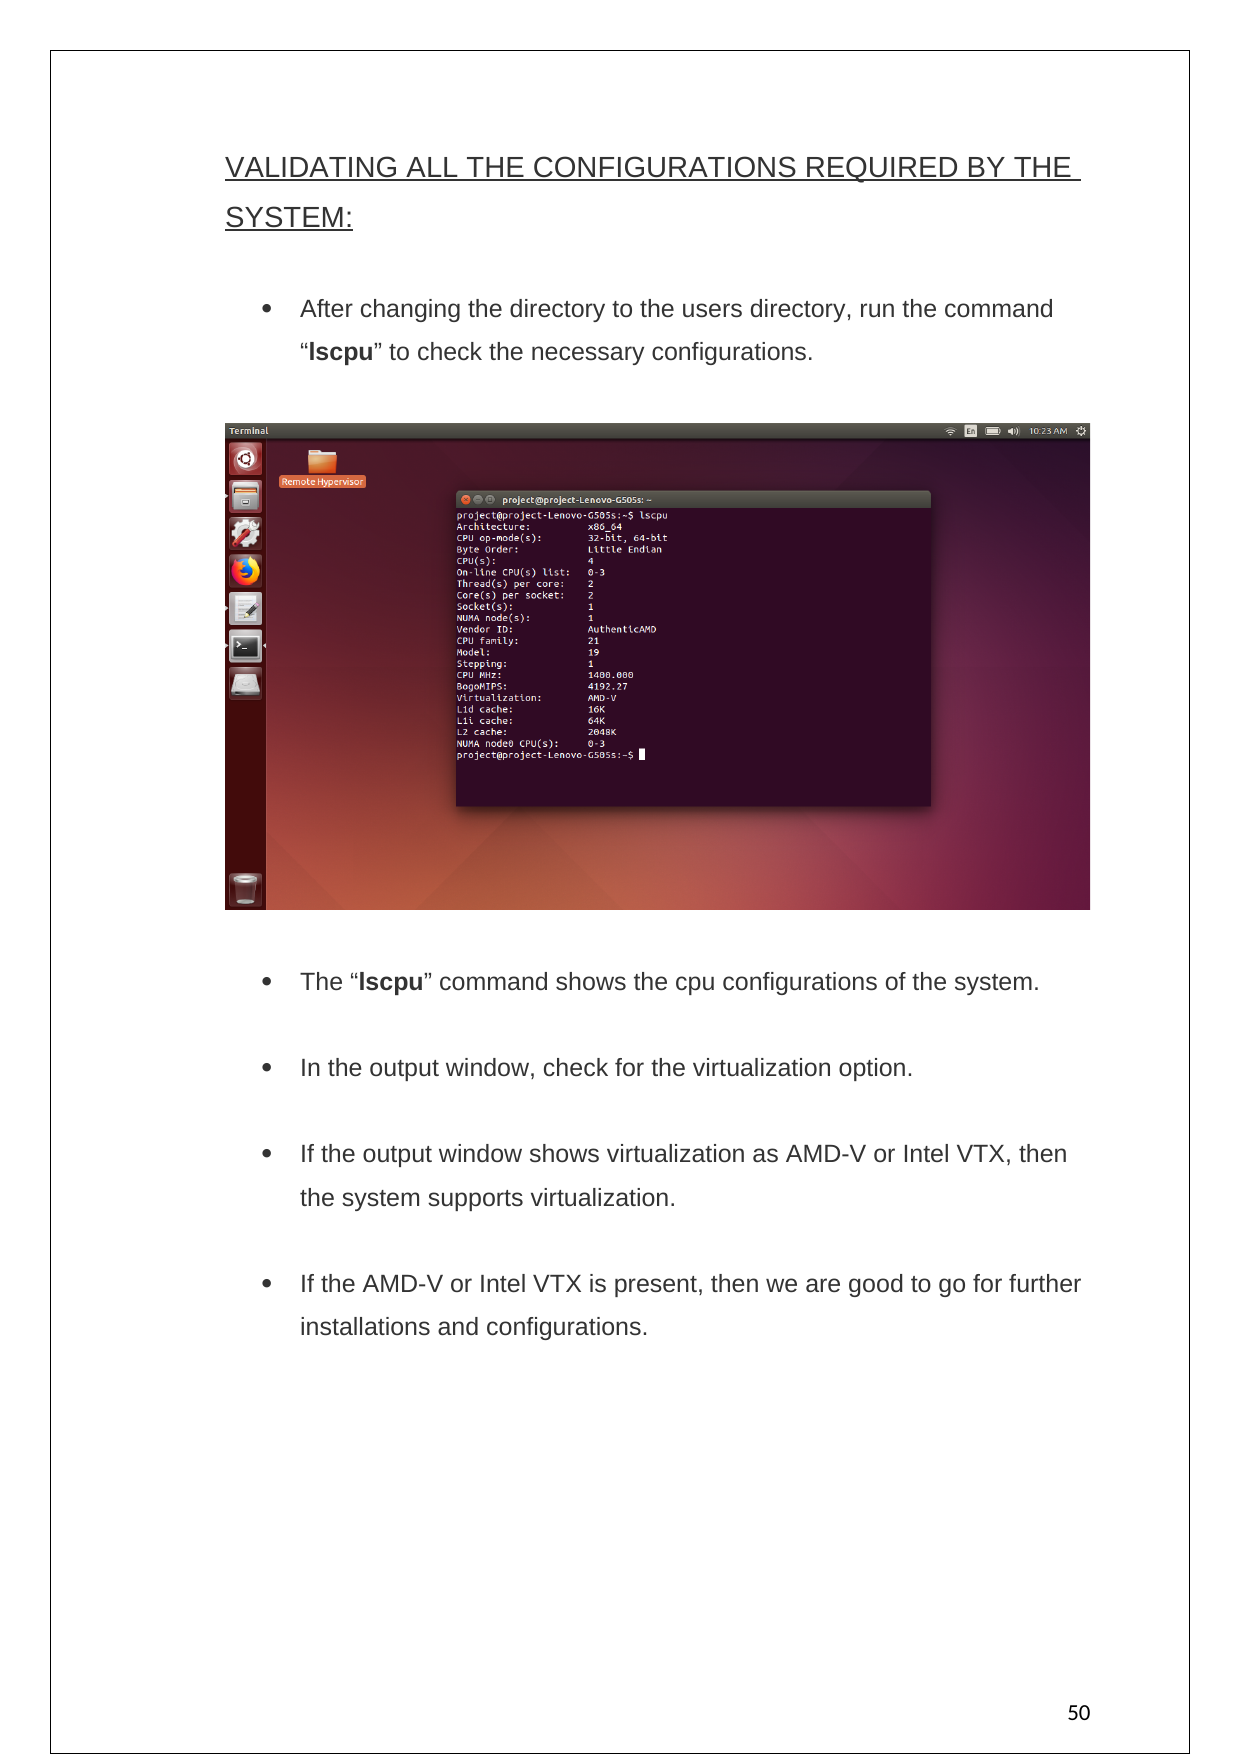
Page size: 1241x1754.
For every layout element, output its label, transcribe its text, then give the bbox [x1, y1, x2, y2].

list If the output window shows virtualization as AMD-V or Intel VTX, then the system supports virtualization. [262, 1139, 1090, 1211]
list If the AMD-V or Intel VTX is present, then we are good to go for further installations and configurations. [262, 1269, 1090, 1341]
list After changing the directory to the users directory, run the command “lscpu” to check the necessary configurations. [262, 294, 1090, 366]
picture [225, 423, 1091, 910]
list The “lscpu” command shows the cpu configurations of the system. [262, 967, 1090, 996]
list In the output window, check for the virtualization option. [262, 1053, 1090, 1082]
text VALIDATING ALL THE CONFIGURATIONS REQUIRED BY THE SYSTEM: [225, 150, 1090, 234]
